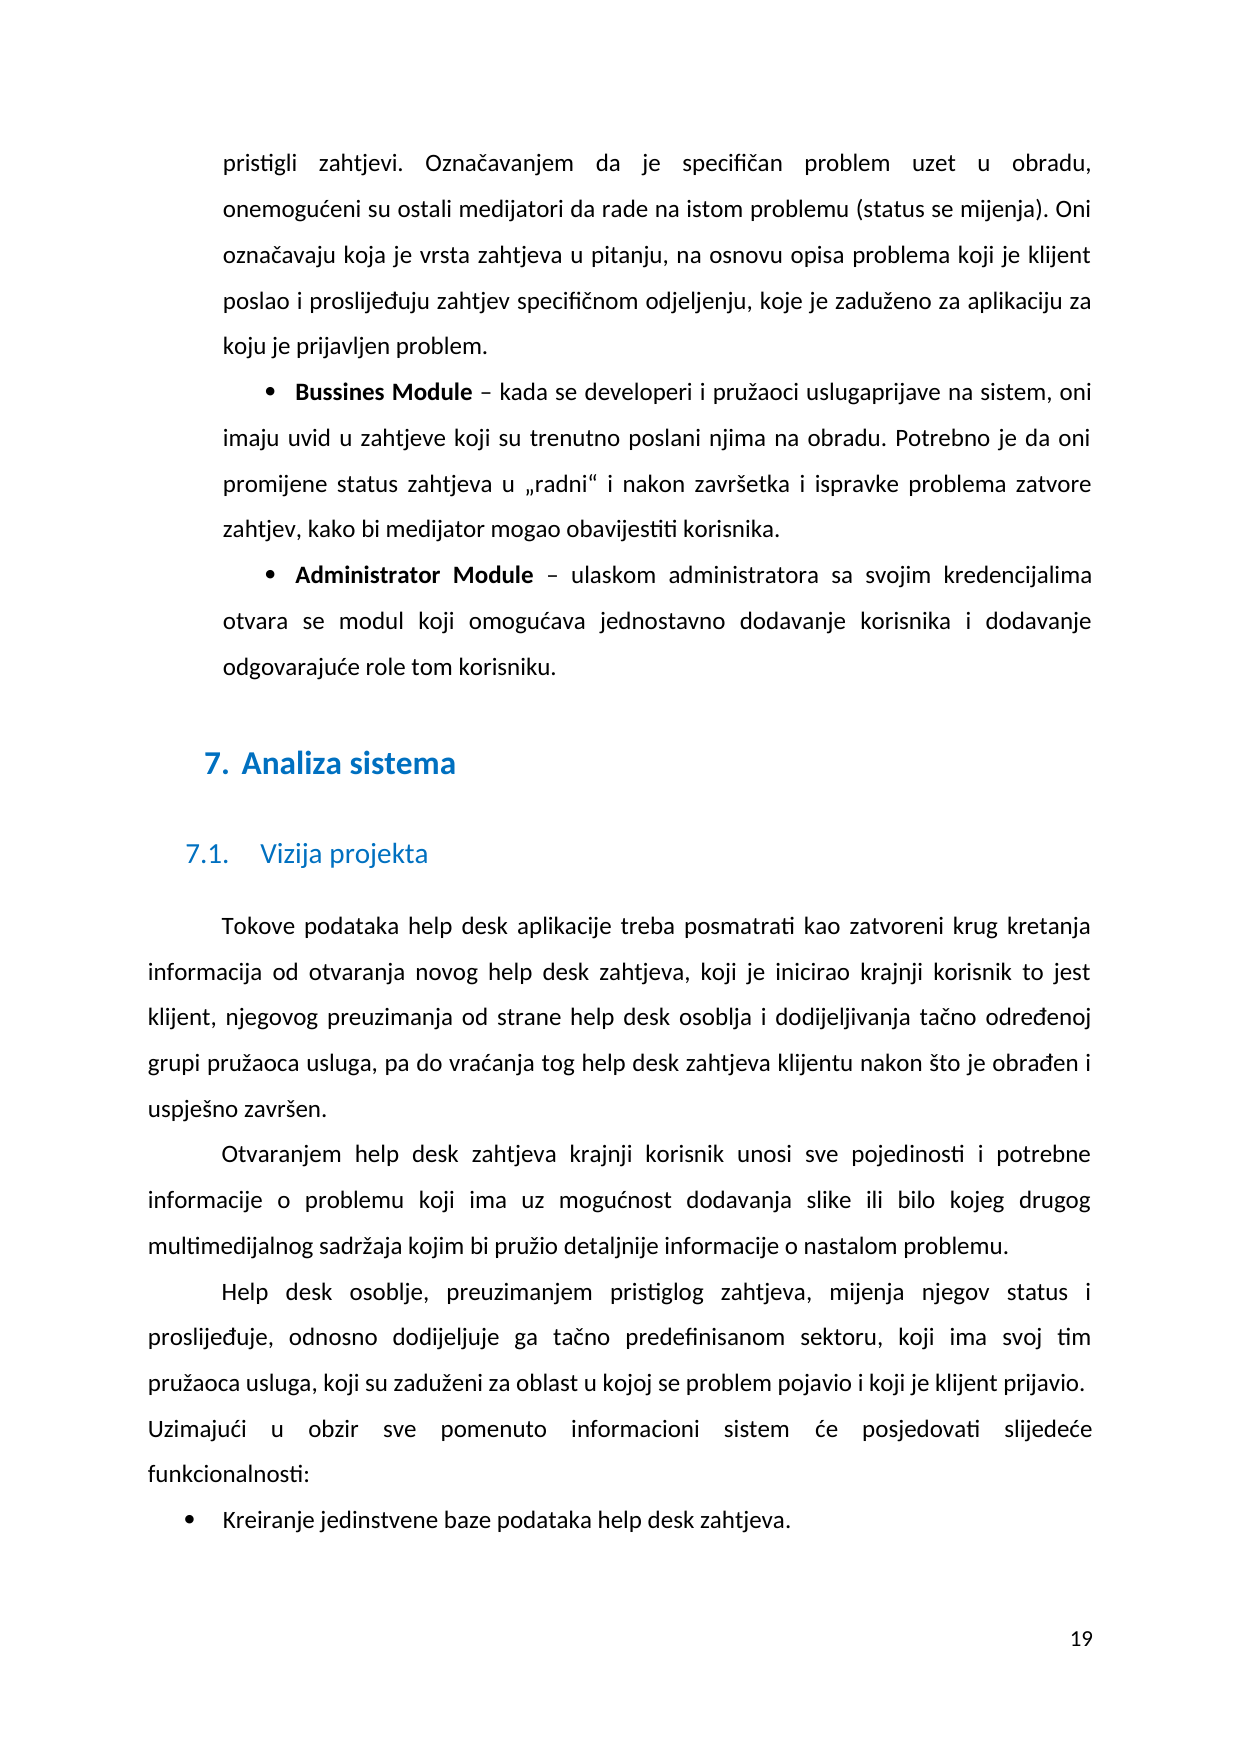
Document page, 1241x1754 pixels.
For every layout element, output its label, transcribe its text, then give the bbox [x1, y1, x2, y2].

list Vizija projekta [185, 836, 1093, 871]
text Help desk osoblje, preuzimanjem pristiglog zahtjeva, mijenja njegov status i proslijeđuje, odnosno dodijeljuje ga tačno predefinisanom sektoru, koji ima svoj tim pružaoca usluga, koji su zaduženi za oblast u kojoj se problem pojavio i koji je klijent prijavio. [148, 1276, 1093, 1398]
text Otvaranjem help desk zahtjeva krajnji korisnik unosi sve pojedinosti i potrebne informacije o problemu koji ima uz mogućnost dodavanja slike ili bilo kojeg drugog multimedijalnog sadržaja kojim bi pružio detaljnije informacije o nastalom problemu. [148, 1138, 1093, 1261]
text Tokove podataka help desk aplikacije treba posmatrati kao zatvoreni krug kretanja informacija od otvaranja novog help desk zahtjeva, koji je inicirao krajnji korisnik to jest klijent, njegovog preuzimanja od strane help desk osoblja i dodijeljivanja tačno određenoj grupi pružaoca usluga, pa do vraćanja tog help desk zahtjeva klijentu nakon što je obrađen i uspješno završen. [148, 910, 1093, 1123]
list Analiza sistema [204, 742, 1093, 783]
list Bussines Module – kada se developeri i pružaoci uslugaprijave na sistem, oni imaju uvid u zahtjeve koji su trenutno poslani njima na obradu. Potrebno je da oni promijene status zahtjeva u „radni“ i nakon završetka i ispravke problema zatvore zahtjev, kako bi medijator mogao obavijestiti korisnika. [223, 376, 1093, 544]
text Uzimajući u obzir sve pomenuto informacioni sistem će posjedovati slijedeće funkcionalnosti: [148, 1413, 1093, 1489]
list Kreiranje jedinstvene baze podataka help desk zahtjeva. [185, 1504, 1093, 1535]
list Administrator Module – ulaskom administratora sa svojim kredencijalima otvara se modul koji omogućava jednostavno dodavanje korisnika i dodavanje odgovarajuće role tom korisniku. [223, 559, 1093, 681]
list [223, 148, 1093, 361]
